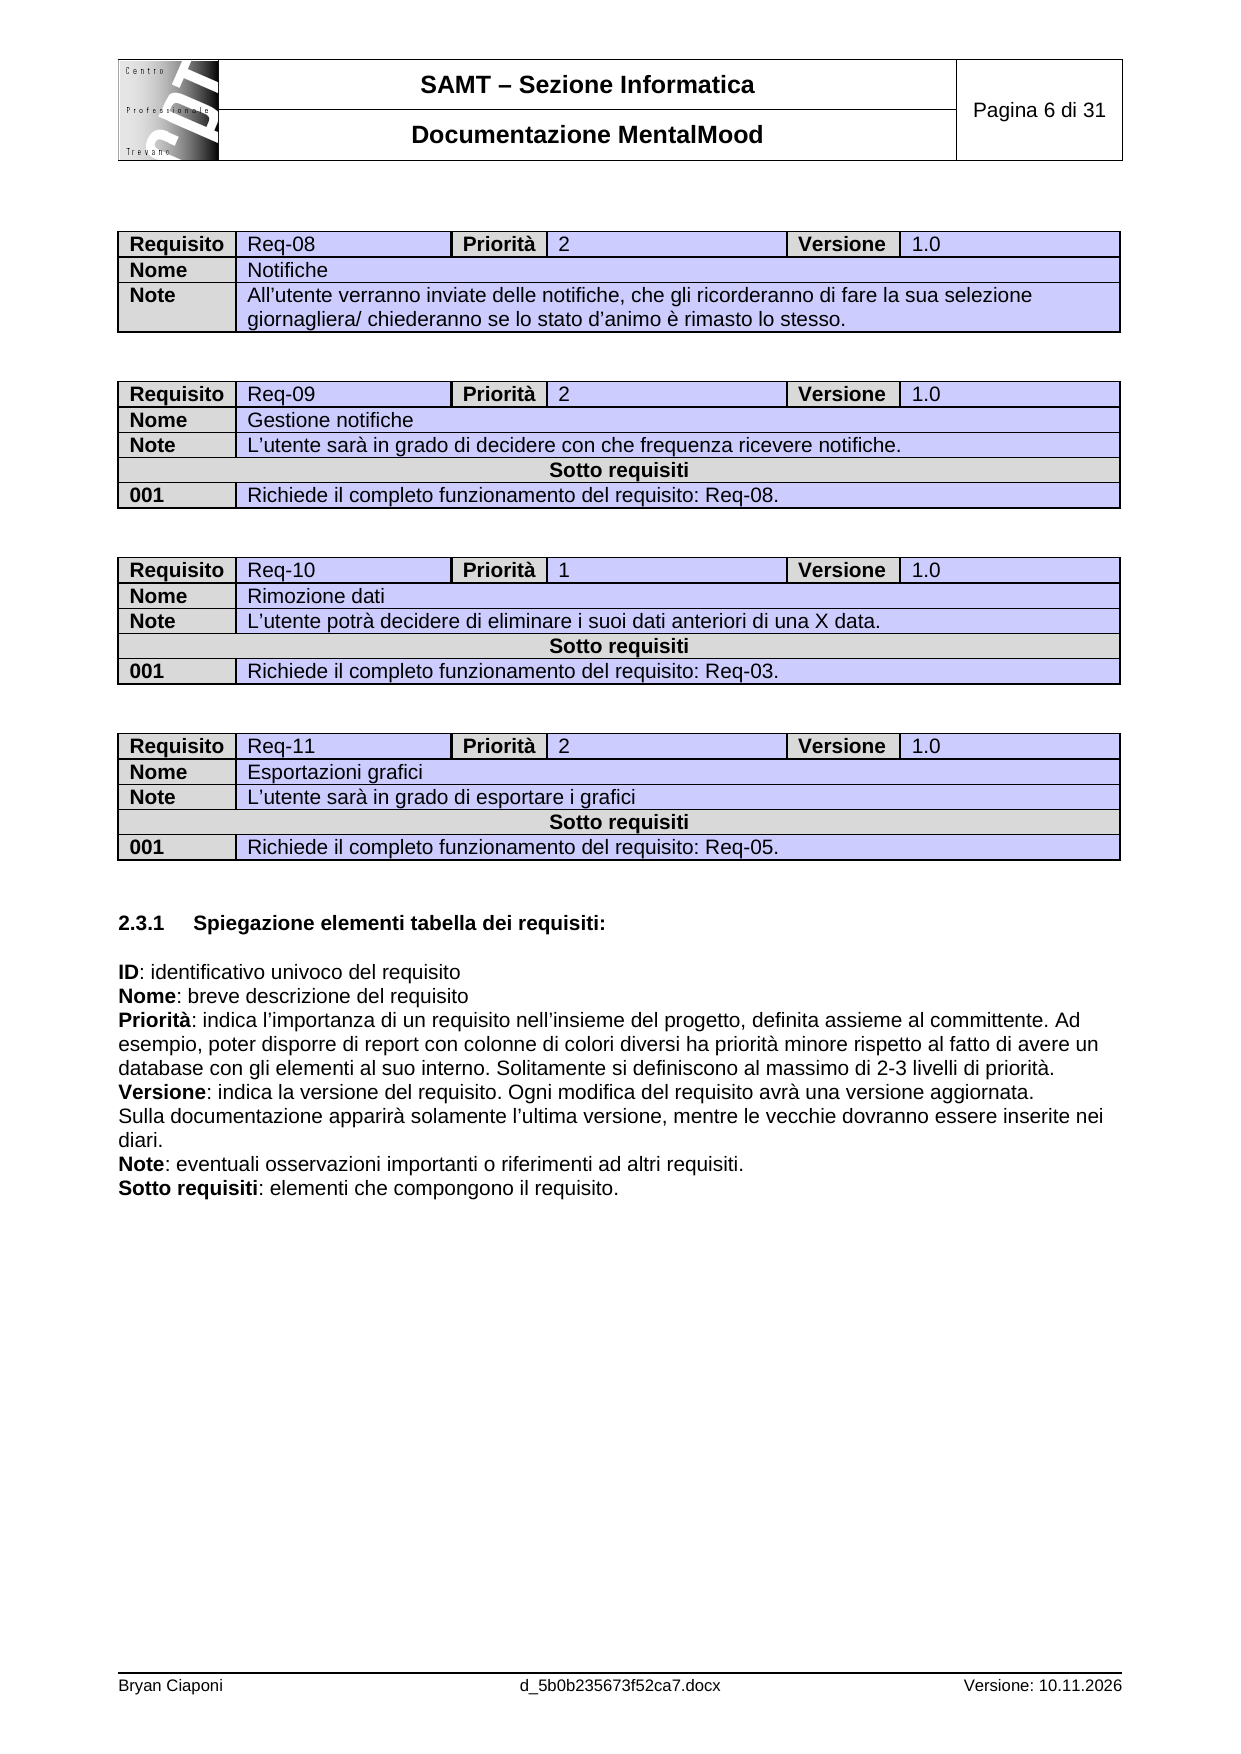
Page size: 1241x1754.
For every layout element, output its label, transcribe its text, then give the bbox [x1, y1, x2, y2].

table_cell Richiede il completo funzionamento del requisito: Req-05. [237, 835, 1119, 859]
table_cell 001 [119, 835, 235, 859]
text Nome: breve descrizione del requisito [118, 984, 1122, 1008]
table_header Versione [788, 558, 899, 582]
table_header Requisito [119, 382, 235, 406]
picture [118, 60, 219, 160]
table_header Req-08 [237, 232, 450, 256]
text Sulla documentazione apparirà solamente l’ultima versione, mentre le vecchie dovranno essere inserite nei diari. [118, 1104, 1122, 1152]
table_header Priorità [453, 232, 546, 256]
table_header Versione [788, 734, 899, 758]
table_header 2 [548, 734, 786, 758]
table_cell Rimozione dati [237, 584, 1119, 608]
table_cell Nome [119, 760, 235, 784]
table_header 2 [548, 382, 786, 406]
text Versione: indica la versione del requisito. Ogni modifica del requisito avrà una versione aggiornata. [118, 1080, 1122, 1104]
table_cell Nome [119, 408, 235, 432]
text Note: eventuali osservazioni importanti o riferimenti ad altri requisiti. [118, 1152, 1122, 1176]
table_header 1.0 [901, 232, 1119, 256]
table_cell Gestione notifiche [237, 408, 1119, 432]
table_header Priorità [453, 382, 546, 406]
table_header Requisito [119, 232, 235, 256]
table_cell Richiede il completo funzionamento del requisito: Req-08. [237, 483, 1119, 507]
table_cell 001 [119, 659, 235, 683]
table_cell Nome [119, 258, 235, 282]
table_header 1.0 [901, 558, 1119, 582]
table_cell Notifiche [237, 258, 1119, 282]
table_cell Sotto requisiti [119, 634, 1119, 658]
table_cell 001 [119, 483, 235, 507]
table_header Req-09 [237, 382, 450, 406]
table_cell Note [119, 609, 235, 633]
table_header Versione [788, 232, 899, 256]
table_header Requisito [119, 558, 235, 582]
table_cell Sotto requisiti [119, 458, 1119, 482]
table_header 1.0 [901, 734, 1119, 758]
table_header Priorità [453, 558, 546, 582]
table_header 1.0 [901, 382, 1119, 406]
table_header Req-11 [237, 734, 450, 758]
table_cell All’utente verranno inviate delle notifiche, che gli ricorderanno di fare la sua selezione giornagliera/ chiederanno se lo stato d’animo è rimasto lo stesso. [237, 283, 1119, 331]
table_cell Note [119, 433, 235, 457]
text Priorità: indica l’importanza di un requisito nell’insieme del progetto, definita assieme al committente. Ad esempio, poter disporre di report con colonne di colori diversi ha priorità minore rispetto al fatto di avere un database con gli elementi al suo interno. Solitamente si definiscono al massimo di 2-3 livelli di priorità. [118, 1008, 1122, 1080]
subtitle Spiegazione elementi tabella dei requisiti: [118, 911, 1122, 935]
table_cell L’utente sarà in grado di esportare i grafici [237, 785, 1119, 809]
table_cell Note [119, 283, 235, 331]
table_header Requisito [119, 734, 235, 758]
table_cell L’utente sarà in grado di decidere con che frequenza ricevere notifiche. [237, 433, 1119, 457]
table_cell Sotto requisiti [119, 810, 1119, 834]
table_cell Note [119, 785, 235, 809]
table_header Priorità [453, 734, 546, 758]
text Sotto requisiti: elementi che compongono il requisito. [118, 1176, 1122, 1199]
table_cell Richiede il completo funzionamento del requisito: Req-03. [237, 659, 1119, 683]
text ID: identificativo univoco del requisito [118, 960, 1122, 984]
table_header Req-10 [237, 558, 450, 582]
table_header Versione [788, 382, 899, 406]
table_cell L’utente potrà decidere di eliminare i suoi dati anteriori di una X data. [237, 609, 1119, 633]
table_header 2 [548, 232, 786, 256]
table_cell Nome [119, 584, 235, 608]
table_header 1 [548, 558, 786, 582]
table_cell Esportazioni grafici [237, 760, 1119, 784]
